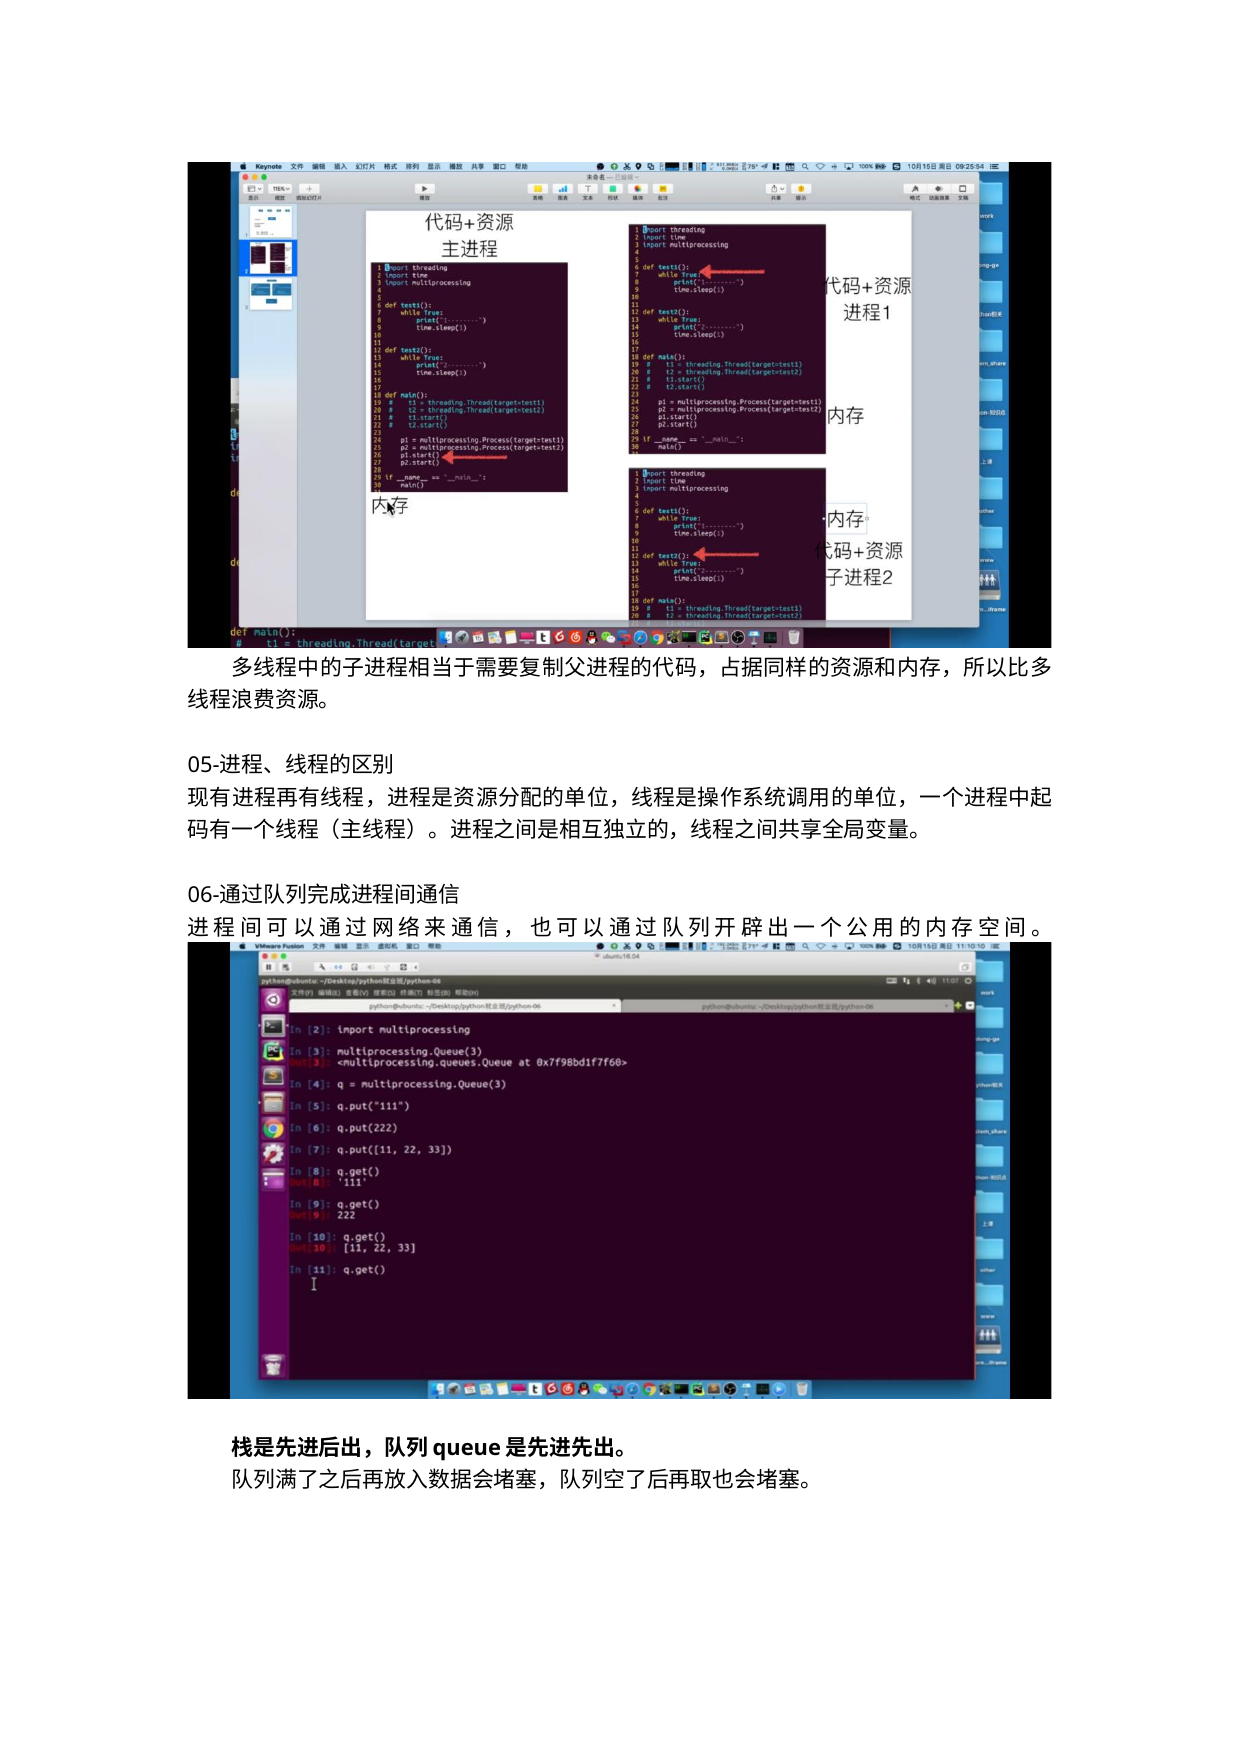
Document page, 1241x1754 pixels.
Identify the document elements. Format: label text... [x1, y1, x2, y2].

text 06-通过队列完成进程间通信 [187, 877, 1053, 909]
text 多线程中的子进程相当于需要复制父进程的代码，占据同样的资源和内存，所以比多线程浪费资源。 [187, 649, 1053, 714]
text 现有进程再有线程，进程是资源分配的单位，线程是操作系统调用的单位，一个进程中起码有一个线程（主线程）。进程之间是相互独立的，线程之间共享全局变量。 [187, 779, 1053, 844]
text 队列满了之后再放入数据会堵塞，队列空了后再取也会堵塞。 [187, 1462, 1053, 1494]
text 05-进程、线程的区别 [187, 747, 1053, 779]
picture [187, 162, 1052, 648]
text 栈是先进后出，队列queue是先进先出。 [187, 1429, 1053, 1462]
picture [187, 942, 1052, 1399]
